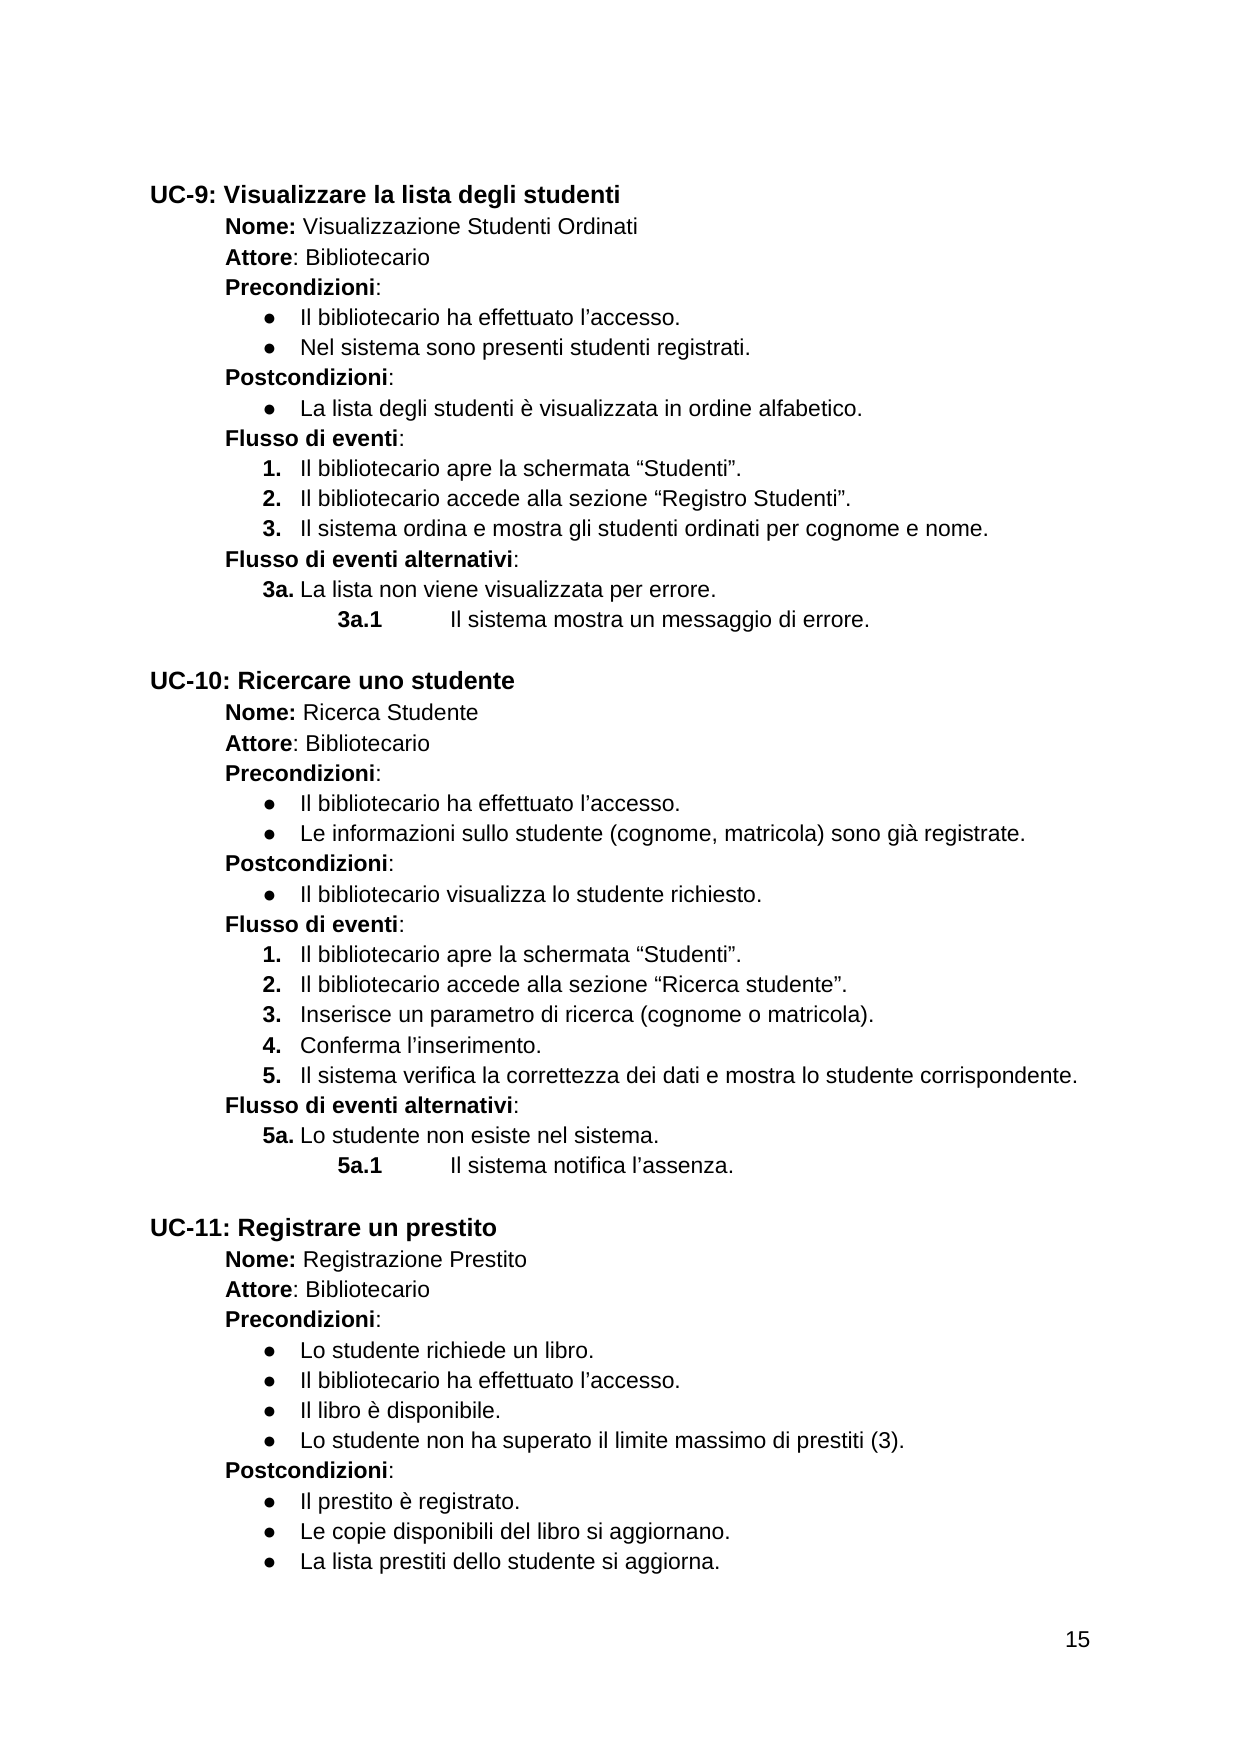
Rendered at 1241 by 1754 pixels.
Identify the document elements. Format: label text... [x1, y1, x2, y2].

list Il bibliotecario ha effettuato l’accesso. [262, 1367, 1090, 1393]
text Precondizioni: [225, 1306, 1090, 1333]
text Nome: Registrazione Prestito [150, 1246, 1090, 1272]
text Flusso di eventi: [150, 425, 1090, 451]
list Il sistema notifica l’assenza. [337, 1152, 1090, 1179]
list Il bibliotecario ha effettuato l’accesso. [262, 790, 1090, 816]
text Postcondizioni: [225, 1457, 1090, 1484]
list Le copie disponibili del libro si aggiornano. [262, 1518, 1090, 1544]
text Postcondizioni: [225, 850, 1090, 877]
list Il sistema verifica la correttezza dei dati e mostra lo studente corrispondente. [262, 1062, 1090, 1088]
list La lista prestiti dello studente si aggiorna. [262, 1548, 1090, 1574]
text Precondizioni: [225, 274, 1090, 300]
text Attore: Bibliotecario [225, 1276, 1090, 1302]
text UC-9: Visualizzare la lista degli studenti [150, 180, 1090, 209]
text Nome: Visualizzazione Studenti Ordinati [150, 213, 1090, 239]
list Lo studente non esiste nel sistema. [262, 1122, 1090, 1149]
text Attore: Bibliotecario [225, 729, 1090, 756]
list Il bibliotecario accede alla sezione “Ricerca studente”. [262, 971, 1090, 998]
list Il bibliotecario apre la schermata “Studenti”. [262, 941, 1090, 967]
text Nome: Ricerca Studente [150, 699, 1090, 726]
text Flusso di eventi: [225, 911, 1090, 937]
text Flusso di eventi alternativi: [150, 546, 1090, 572]
text Postcondizioni: [225, 364, 1090, 391]
text Precondizioni: [225, 760, 1090, 786]
text UC-10: Ricercare uno studente [150, 666, 1090, 695]
list La lista non viene visualizzata per errore. [262, 576, 1090, 602]
list Il sistema mostra un messaggio di errore. [337, 606, 1090, 632]
list Lo studente non ha superato il limite massimo di prestiti (3). [262, 1427, 1090, 1453]
list Il bibliotecario visualizza lo studente richiesto. [262, 881, 1090, 907]
list Il bibliotecario ha effettuato l’accesso. [262, 304, 1090, 330]
list La lista degli studenti è visualizzata in ordine alfabetico. [262, 394, 1090, 421]
list Nel sistema sono presenti studenti registrati. [262, 334, 1090, 360]
list Le informazioni sullo studente (cognome, matricola) sono già registrate. [262, 820, 1090, 847]
list Il bibliotecario accede alla sezione “Registro Studenti”. [262, 485, 1090, 511]
list Il prestito è registrato. [262, 1488, 1090, 1514]
list Lo studente richiede un libro. [262, 1337, 1090, 1363]
text Attore: Bibliotecario [225, 243, 1090, 270]
list Il sistema ordina e mostra gli studenti ordinati per cognome e nome. [262, 515, 1090, 542]
list Il libro è disponibile. [262, 1397, 1090, 1423]
text UC-11: Registrare un prestito [150, 1213, 1090, 1242]
text Flusso di eventi alternativi: [150, 1092, 1090, 1118]
list Il bibliotecario apre la schermata “Studenti”. [262, 455, 1090, 481]
list Inserisce un parametro di ricerca (cognome o matricola). [262, 1001, 1090, 1028]
list Conferma l’inserimento. [262, 1032, 1090, 1058]
